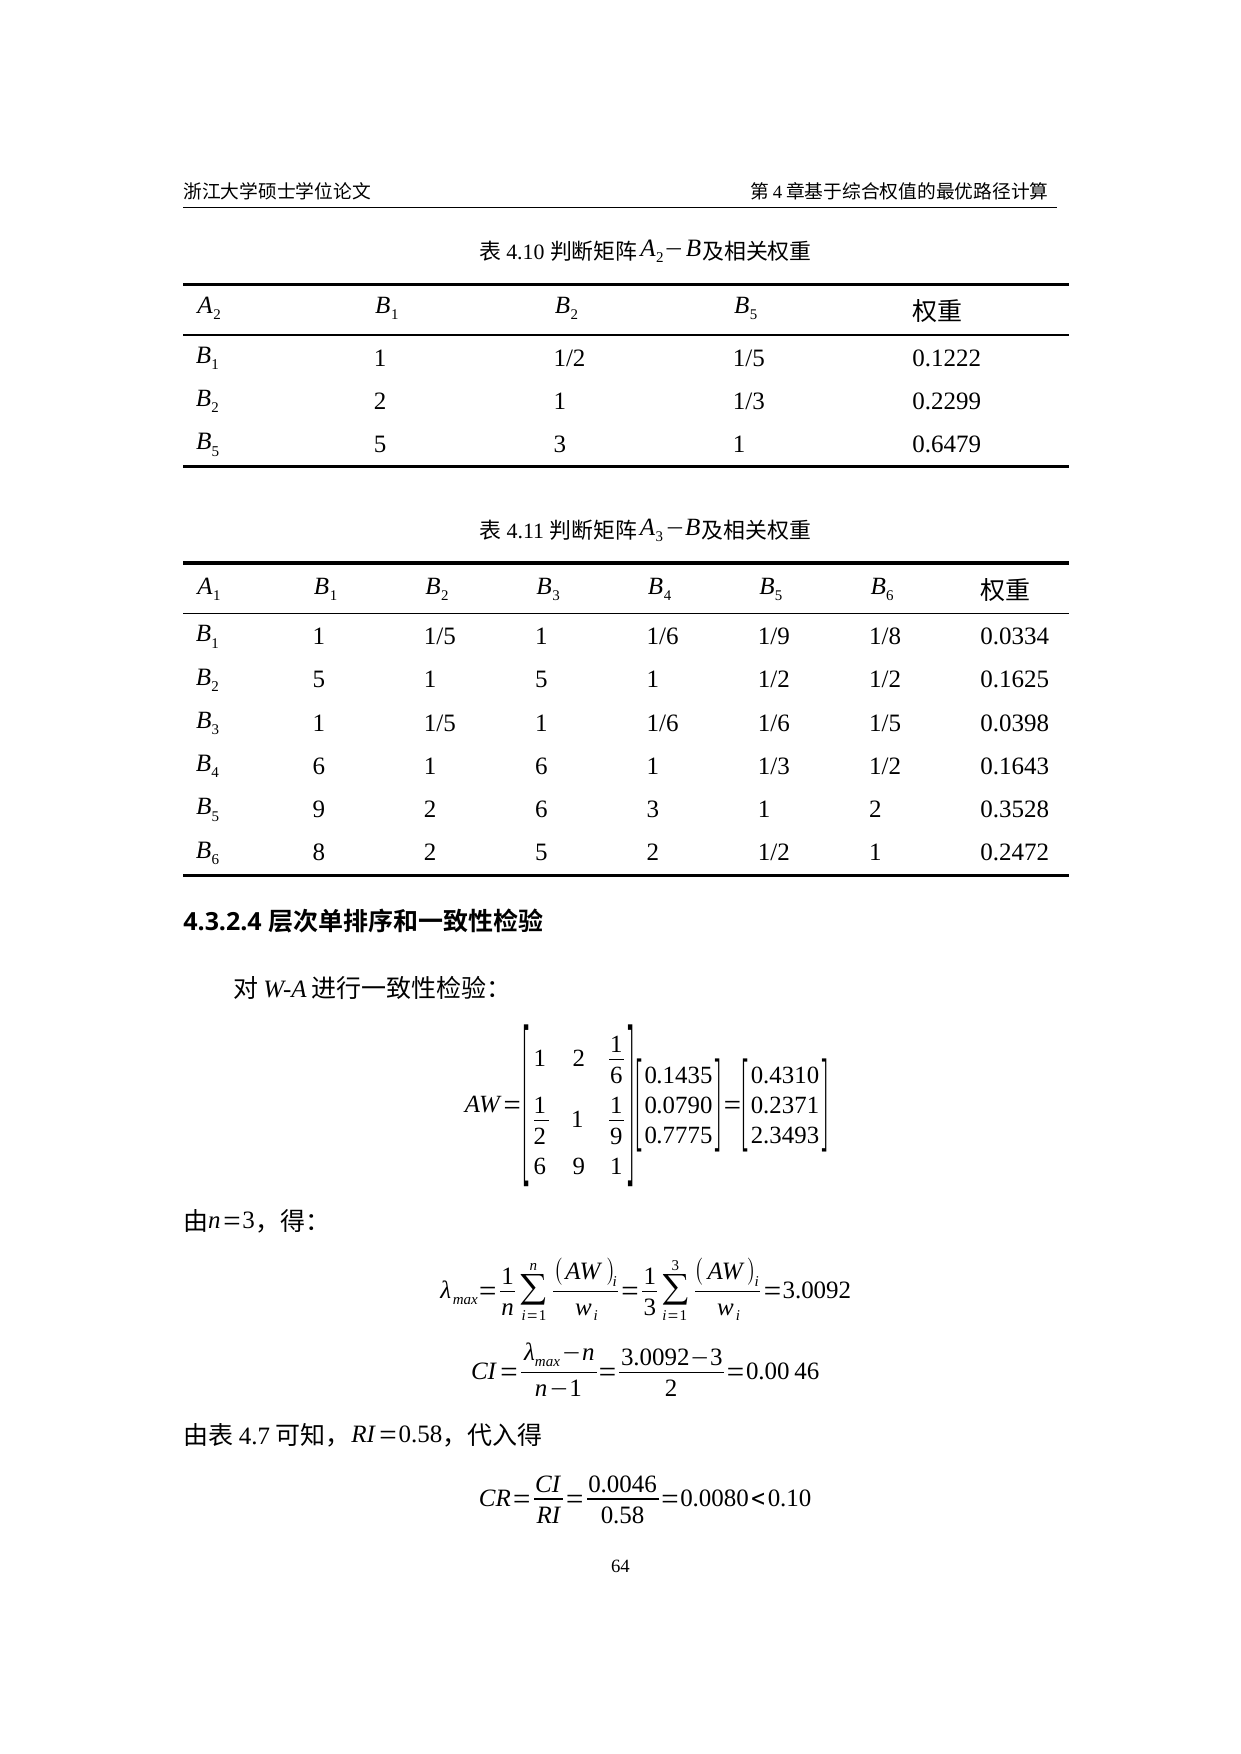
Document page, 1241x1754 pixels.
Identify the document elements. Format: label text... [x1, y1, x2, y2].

text 对W-A进行一致性检验： [183, 969, 1057, 1005]
subtitle 层次单排序和一致性检验 [183, 902, 1057, 938]
text 由，得： [183, 1202, 1057, 1238]
